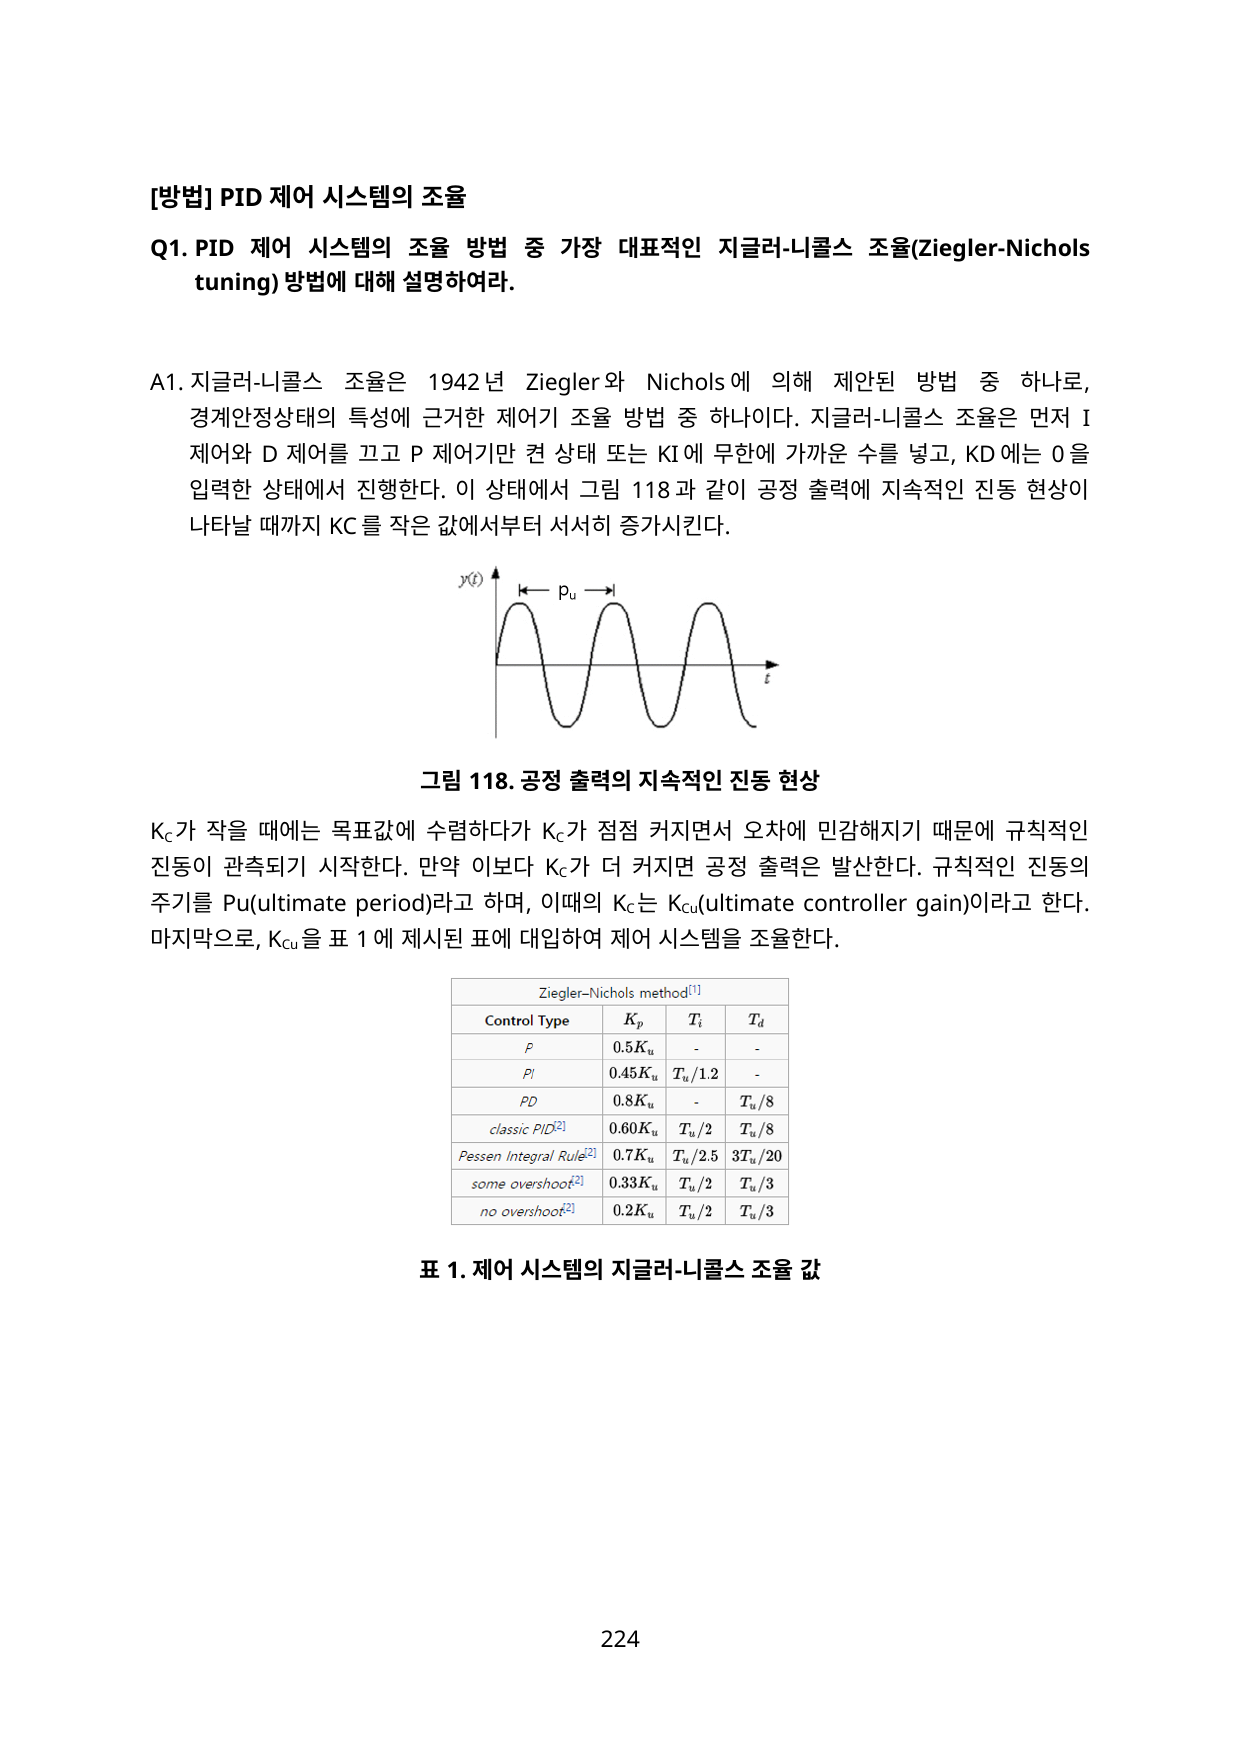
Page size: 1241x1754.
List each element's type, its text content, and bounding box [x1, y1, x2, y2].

text 그림 118. 공정 출력의 지속적인 진동 현상 [150, 763, 1090, 796]
subtitle [방법] PID 제어 시스템의 조율 [150, 177, 1090, 213]
list PID 제어 시스템의 조율 방법 중 가장 대표적인 지글러-니콜스 조율(Ziegler-Nichols tuning) 방법에 대해 설명하여라. [150, 230, 1090, 297]
text 표 1. 제어 시스템의 지글러-니콜스 조율 값 [150, 1252, 1090, 1285]
picture [451, 560, 789, 744]
text KC가 작을 때에는 목표값에 수렴하다가 KC가 점점 커지면서 오차에 민감해지기 때문에 규칙적인 진동이 관측되기 시작한다. 만약 이보다 KC가 더 커지면 공정 출력은 발산한다. 규칙적인 진동의 주기를 Pu(ultimate period)라고 하며, 이때의 KC는 KCu(ultimate controller gain)이라고 한다. 마지막으로, KCu을 표 1에 제시된 표에 대입하여 제어 시스템을 조율한다. [150, 813, 1090, 954]
picture [445, 973, 795, 1233]
list 지글러-니콜스 조율은 1942년 Ziegler와 Nichols에 의해 제안된 방법 중 하나로, 경계안정상태의 특성에 근거한 제어기 조율 방법 중 하나이다. 지글러-니콜스 조율은 먼저 I 제어와 D 제어를 끄고 P 제어기만 켠 상태 또는 KI에 무한에 가까운 수를 넣고, KD에는 0을 입력한 상태에서 진행한다. 이 상태에서 그림 105과 같이 공정 출력에 지속적인 진동 현상이 나타날 때까지 KC를 작은 값에서부터 서서히 증가시킨다. [150, 364, 1090, 541]
